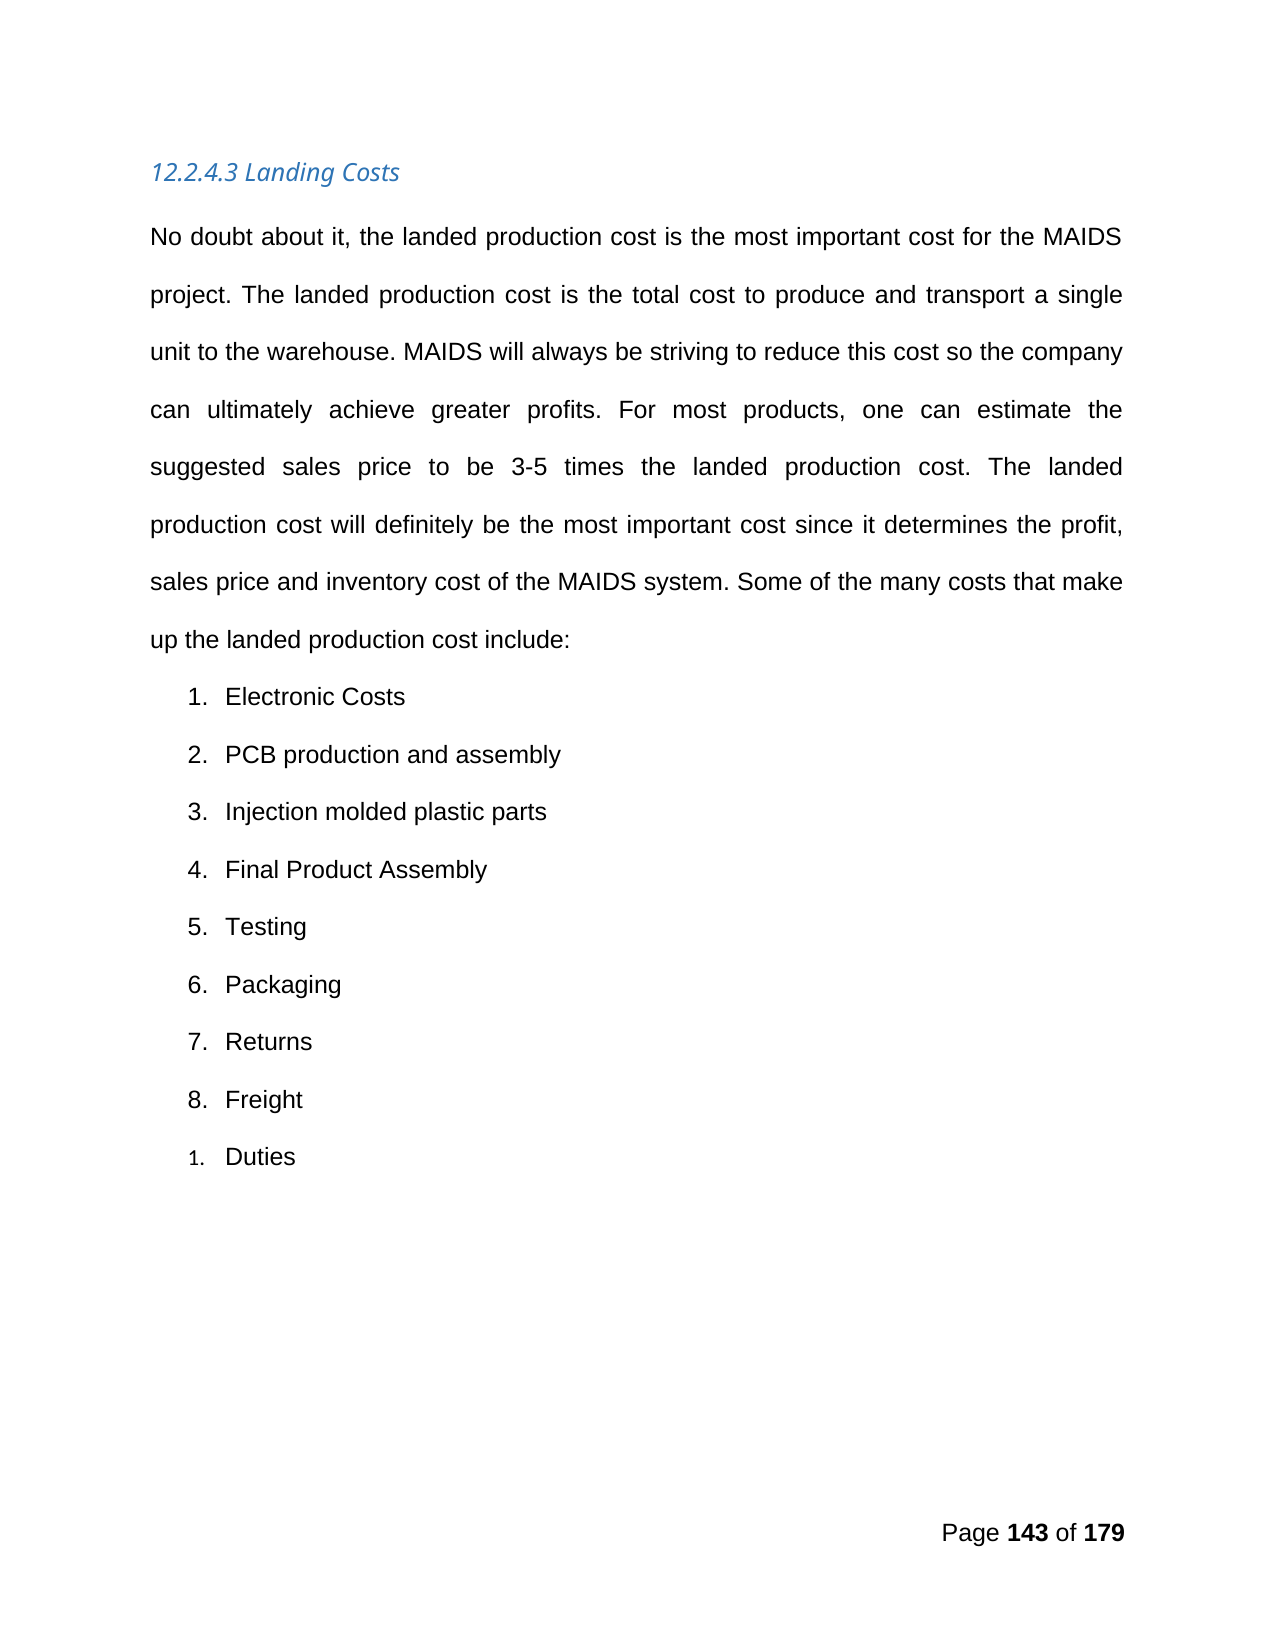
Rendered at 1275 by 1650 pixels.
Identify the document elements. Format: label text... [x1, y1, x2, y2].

text No doubt about it, the landed production cost is the most important cost for the MAIDS project. The landed production cost is the total cost to produce and transport a single unit to the warehouse. MAIDS will always be striving to reduce this cost so the company can ultimately achieve greater profits. For most products, one can estimate the suggested sales price to be 3-5 times the landed production cost. The landed production cost will definitely be the most important cost since it determines the profit, sales price and inventory cost of the MAIDS system. Some of the many costs that make up the landed production cost include: [150, 222, 1125, 653]
list Testing [187, 912, 1125, 941]
list Duties [187, 1142, 1125, 1171]
list Freight [187, 1085, 1125, 1113]
list Final Product Assembly [187, 855, 1125, 883]
list Electronic Costs [187, 682, 1125, 711]
list Packaging [187, 970, 1125, 998]
subtitle 12.2.4.3 Landing Costs [150, 154, 1125, 188]
list Returns [187, 1027, 1125, 1056]
list Injection molded plastic parts [187, 797, 1125, 826]
list PCB production and assembly [187, 740, 1125, 768]
